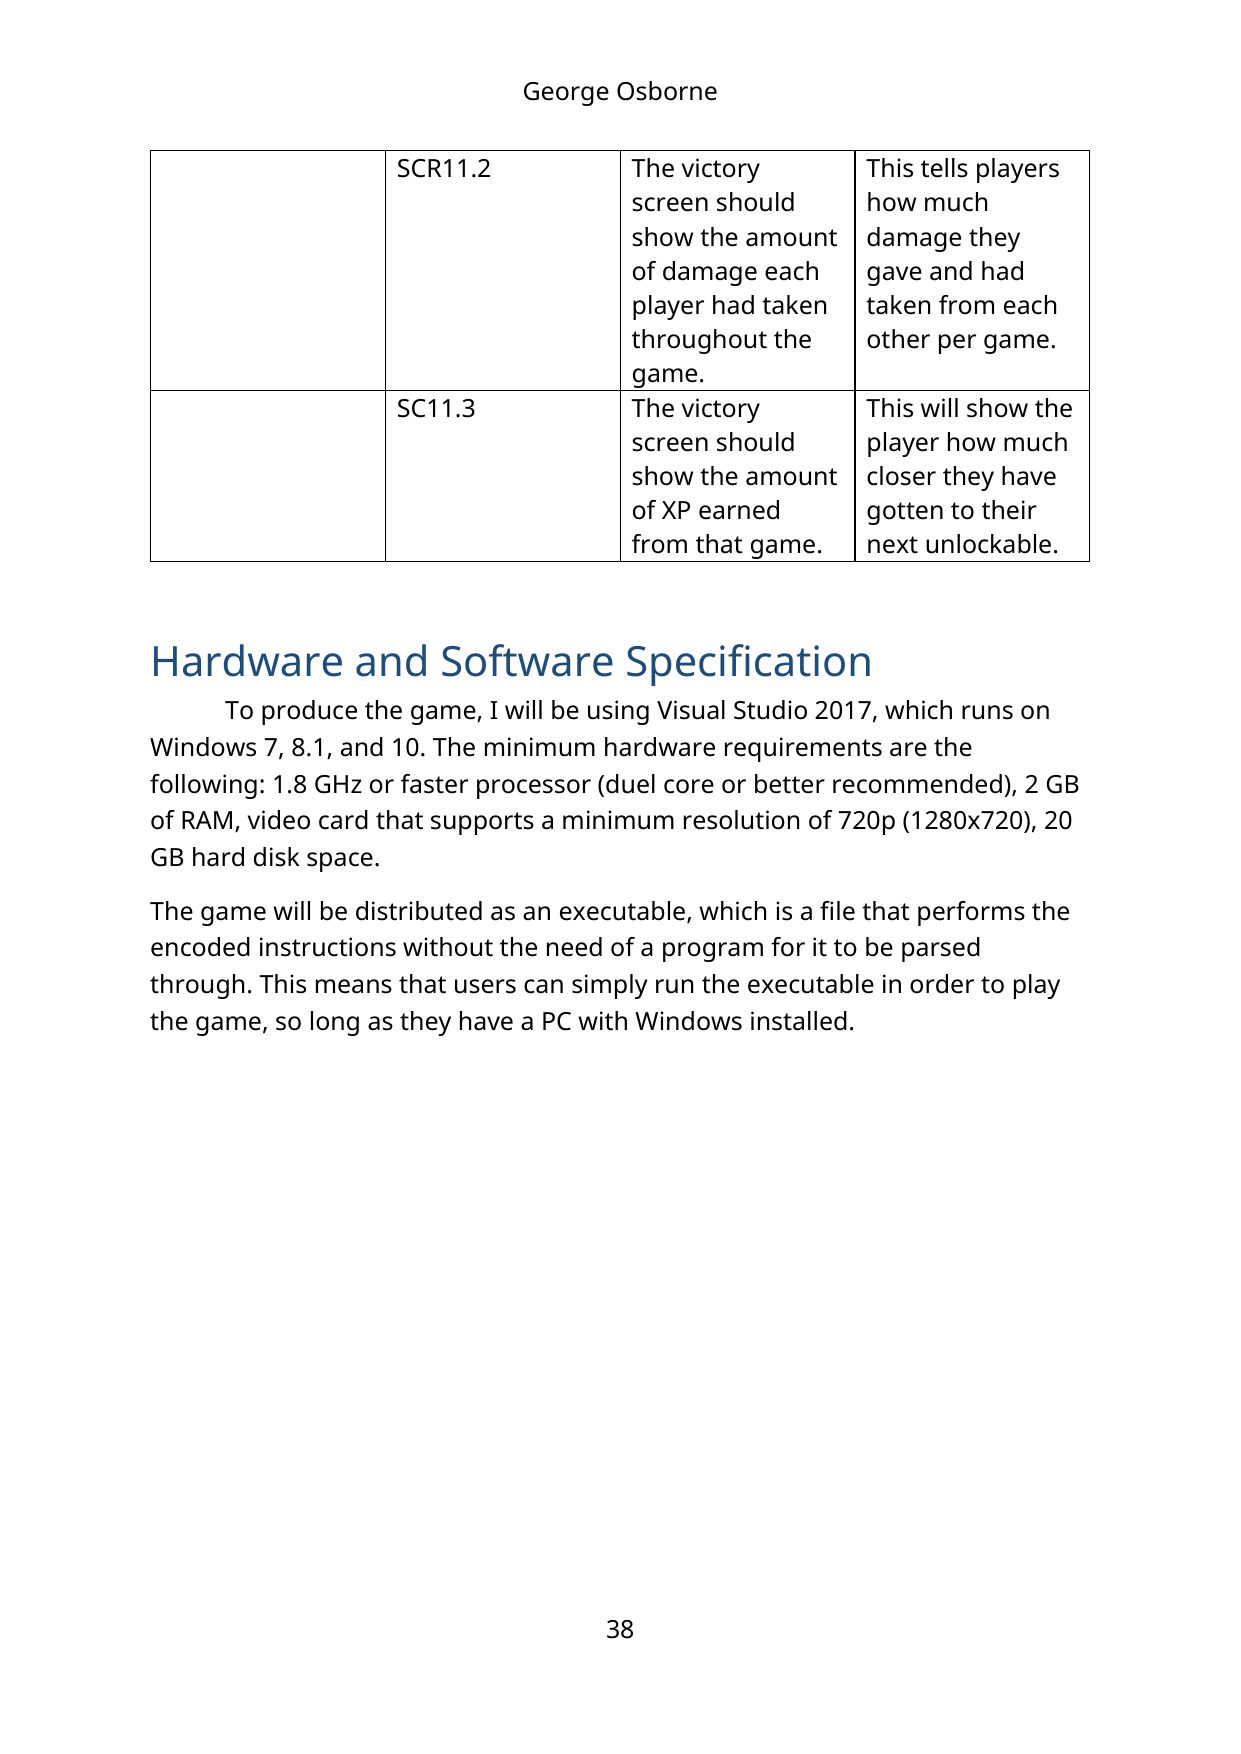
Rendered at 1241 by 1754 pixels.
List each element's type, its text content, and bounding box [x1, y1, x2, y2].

text To produce the game, I will be using Visual Studio 2017, which runs on Windows 7, 8.1, and 10. The minimum hardware requirements are the following: 1.8 GHz or faster processor (duel core or better recommended), 2 GB of RAM, video card that supports a minimum resolution of 720p (1280x720), 20 GB hard disk space. [150, 693, 1090, 874]
table_cell [151, 391, 385, 561]
table_cell The victory screen should show the amount of damage each player had taken throughout the game. [621, 151, 854, 389]
table_cell This will show the player how much closer they have gotten to their next unlockable. [856, 391, 1089, 561]
subtitle Hardware and Software Specification [150, 631, 1090, 688]
text The game will be distributed as an executable, which is a file that performs the encoded instructions without the need of a program for it to be parsed through. This means that users can simply run the executable in order to play the game, so long as they have a PC with Windows installed. [150, 893, 1090, 1038]
table_cell This tells players how much damage they gave and had taken from each other per game. [856, 151, 1089, 389]
table_cell SC11.3 [386, 391, 620, 561]
table_cell SCR11.2 [386, 151, 620, 389]
table_cell The victory screen should show the amount of XP earned from that game. [621, 391, 854, 561]
table_cell [151, 151, 385, 389]
